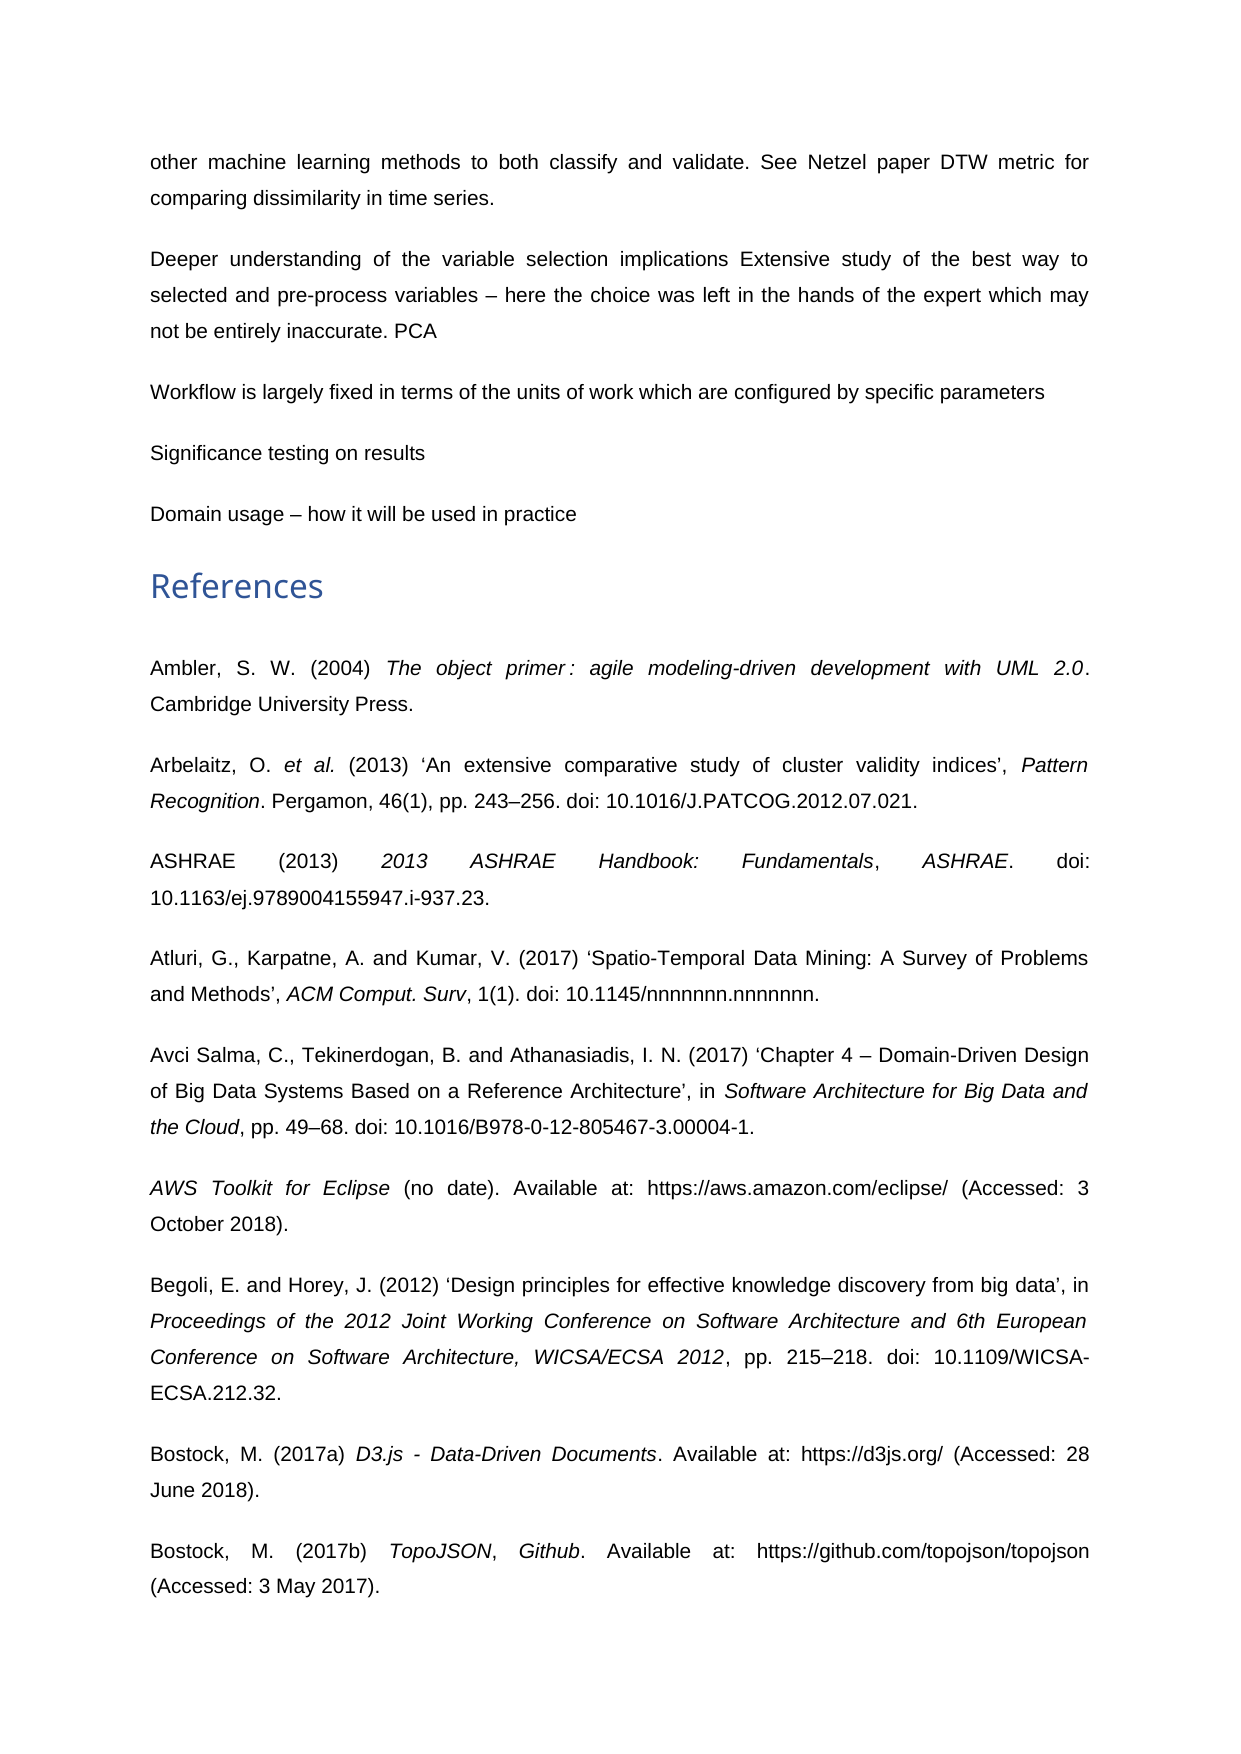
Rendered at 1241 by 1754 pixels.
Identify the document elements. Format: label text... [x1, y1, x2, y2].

text ASHRAE (2013) 2013 ASHRAE Handbook: Fundamentals, ASHRAE. doi: 10.1163/ej.9789004155947.i-937.23. [150, 849, 1090, 909]
text Arbelaitz, O. et al. (2013) ‘An extensive comparative study of cluster validity indices’, Pattern Recognition. Pergamon, 46(1), pp. 243–256. doi: 10.1016/J.PATCOG.2012.07.021. [150, 752, 1090, 812]
text Bostock, M. (2017b) TopoJSON, Github. Available at: https://github.com/topojson/topojson (Accessed: 3 May 2017). [150, 1538, 1090, 1598]
text Begoli, E. and Horey, J. (2012) ‘Design principles for effective knowledge discovery from big data’, in Proceedings of the 2012 Joint Working Conference on Software Architecture and 6th European Conference on Software Architecture, WICSA/ECSA 2012, pp. 215–218. doi: 10.1109/WICSA-ECSA.212.32. [150, 1273, 1090, 1404]
text Workflow is largely fixed in terms of the units of work which are configured by specific parameters [150, 380, 1090, 404]
subtitle References [150, 562, 1090, 608]
text Ambler, S. W. (2004) The object primer : agile modeling-driven development with UML 2.0. Cambridge University Press. [150, 656, 1090, 716]
text Domain usage – how it will be used in practice [150, 502, 1090, 526]
text Significance testing on results [150, 441, 1090, 464]
text Bostock, M. (2017a) D3.js - Data-Driven Documents. Available at: https://d3js.org/ (Accessed: 28 June 2018). [150, 1442, 1090, 1501]
text AWS Toolkit for Eclipse (no date). Available at: https://aws.amazon.com/eclipse/ (Accessed: 3 October 2018). [150, 1176, 1090, 1236]
text Deeper understanding of the variable selection implications Extensive study of the best way to selected and pre-process variables – here the choice was left in the hands of the expert which may not be entirely inaccurate. PCA [150, 247, 1090, 343]
text Atluri, G., Karpatne, A. and Kumar, V. (2017) ‘Spatio-Temporal Data Mining: A Survey of Problems and Methods’, ACM Comput. Surv, 1(1). doi: 10.1145/nnnnnnn.nnnnnnn. [150, 946, 1090, 1006]
text Avci Salma, C., Tekinerdogan, B. and Athanasiadis, I. N. (2017) ‘Chapter 4 – Domain-Driven Design of Big Data Systems Based on a Reference Architecture’, in Software Architecture for Big Data and the Cloud, pp. 49–68. doi: 10.1016/B978-0-12-805467-3.00004-1. [150, 1043, 1090, 1139]
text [150, 150, 1090, 210]
